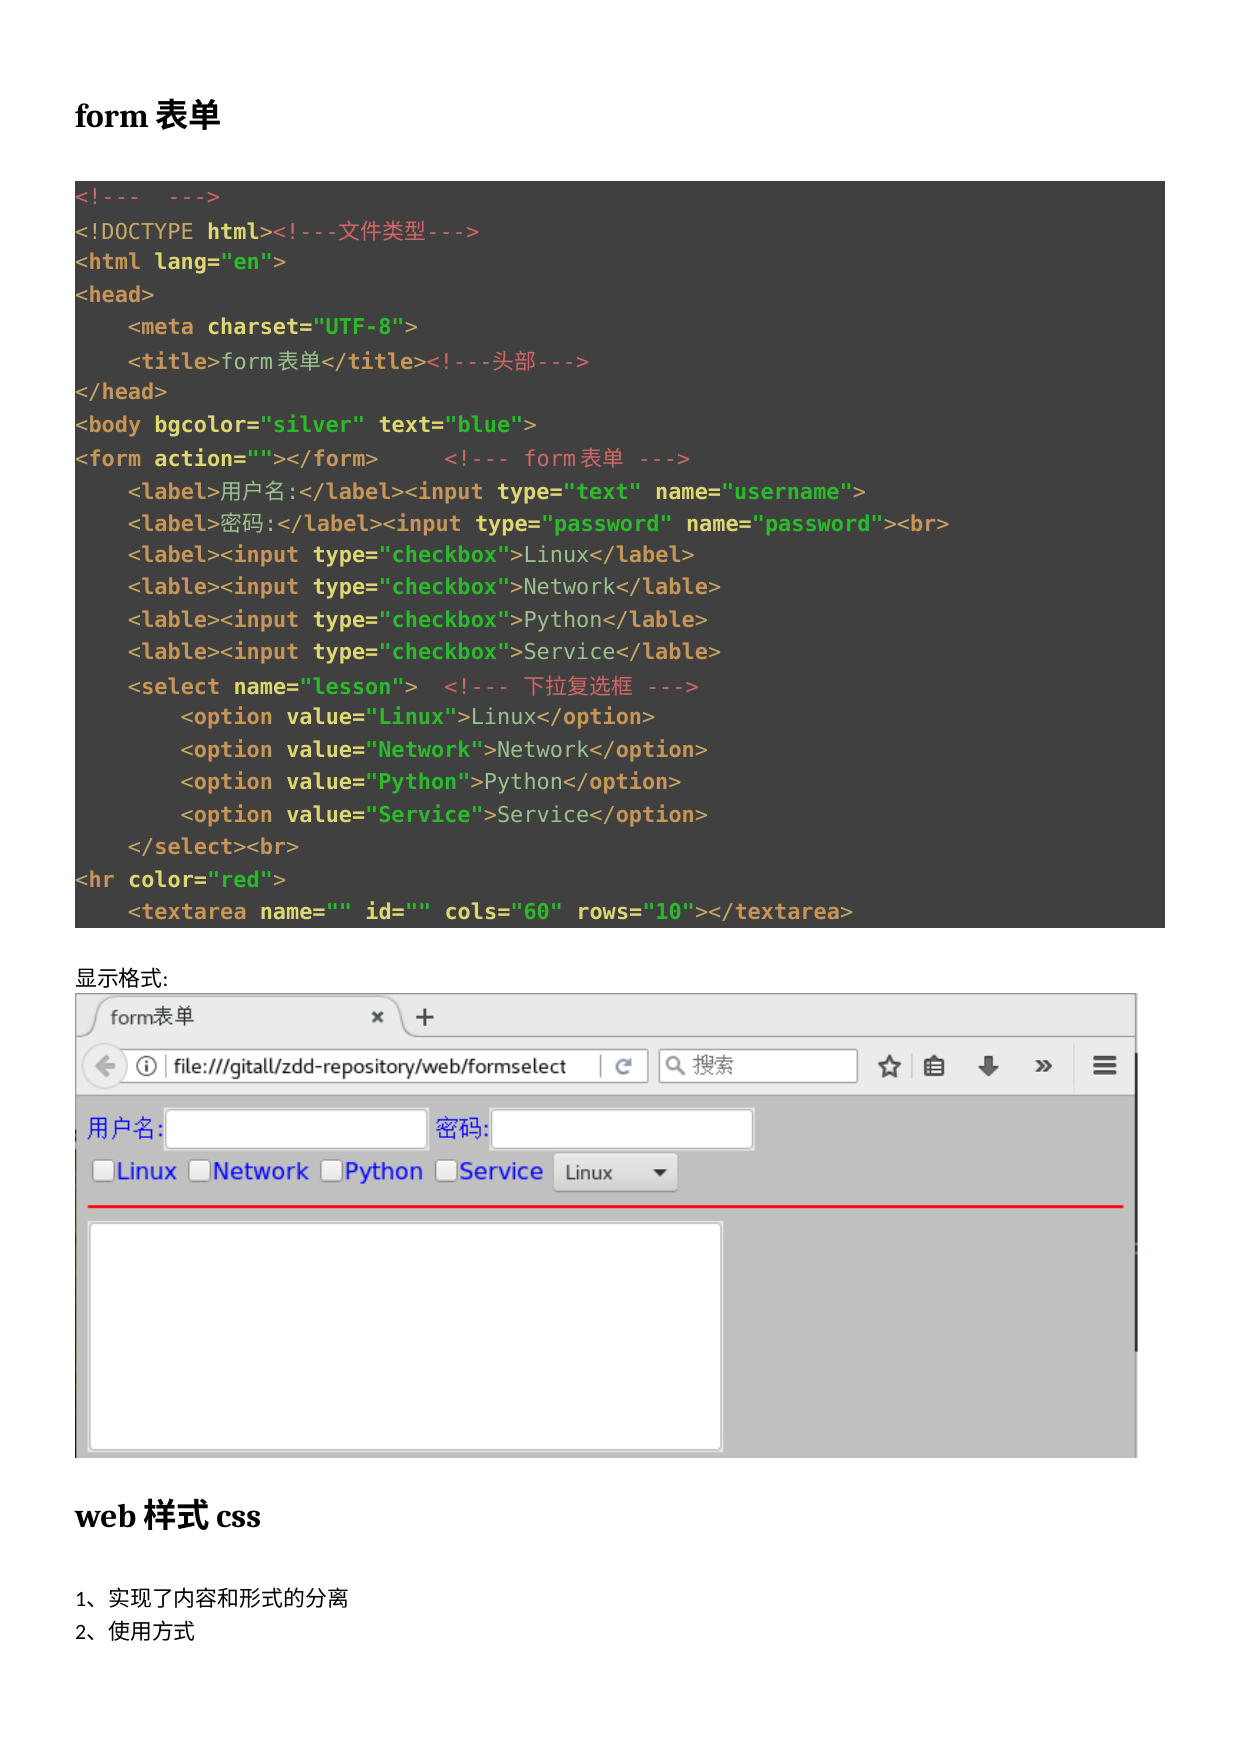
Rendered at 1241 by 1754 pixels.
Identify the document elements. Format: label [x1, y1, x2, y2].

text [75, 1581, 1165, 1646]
picture [75, 993, 1138, 1458]
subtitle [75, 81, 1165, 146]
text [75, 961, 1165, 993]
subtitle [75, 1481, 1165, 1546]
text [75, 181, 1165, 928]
